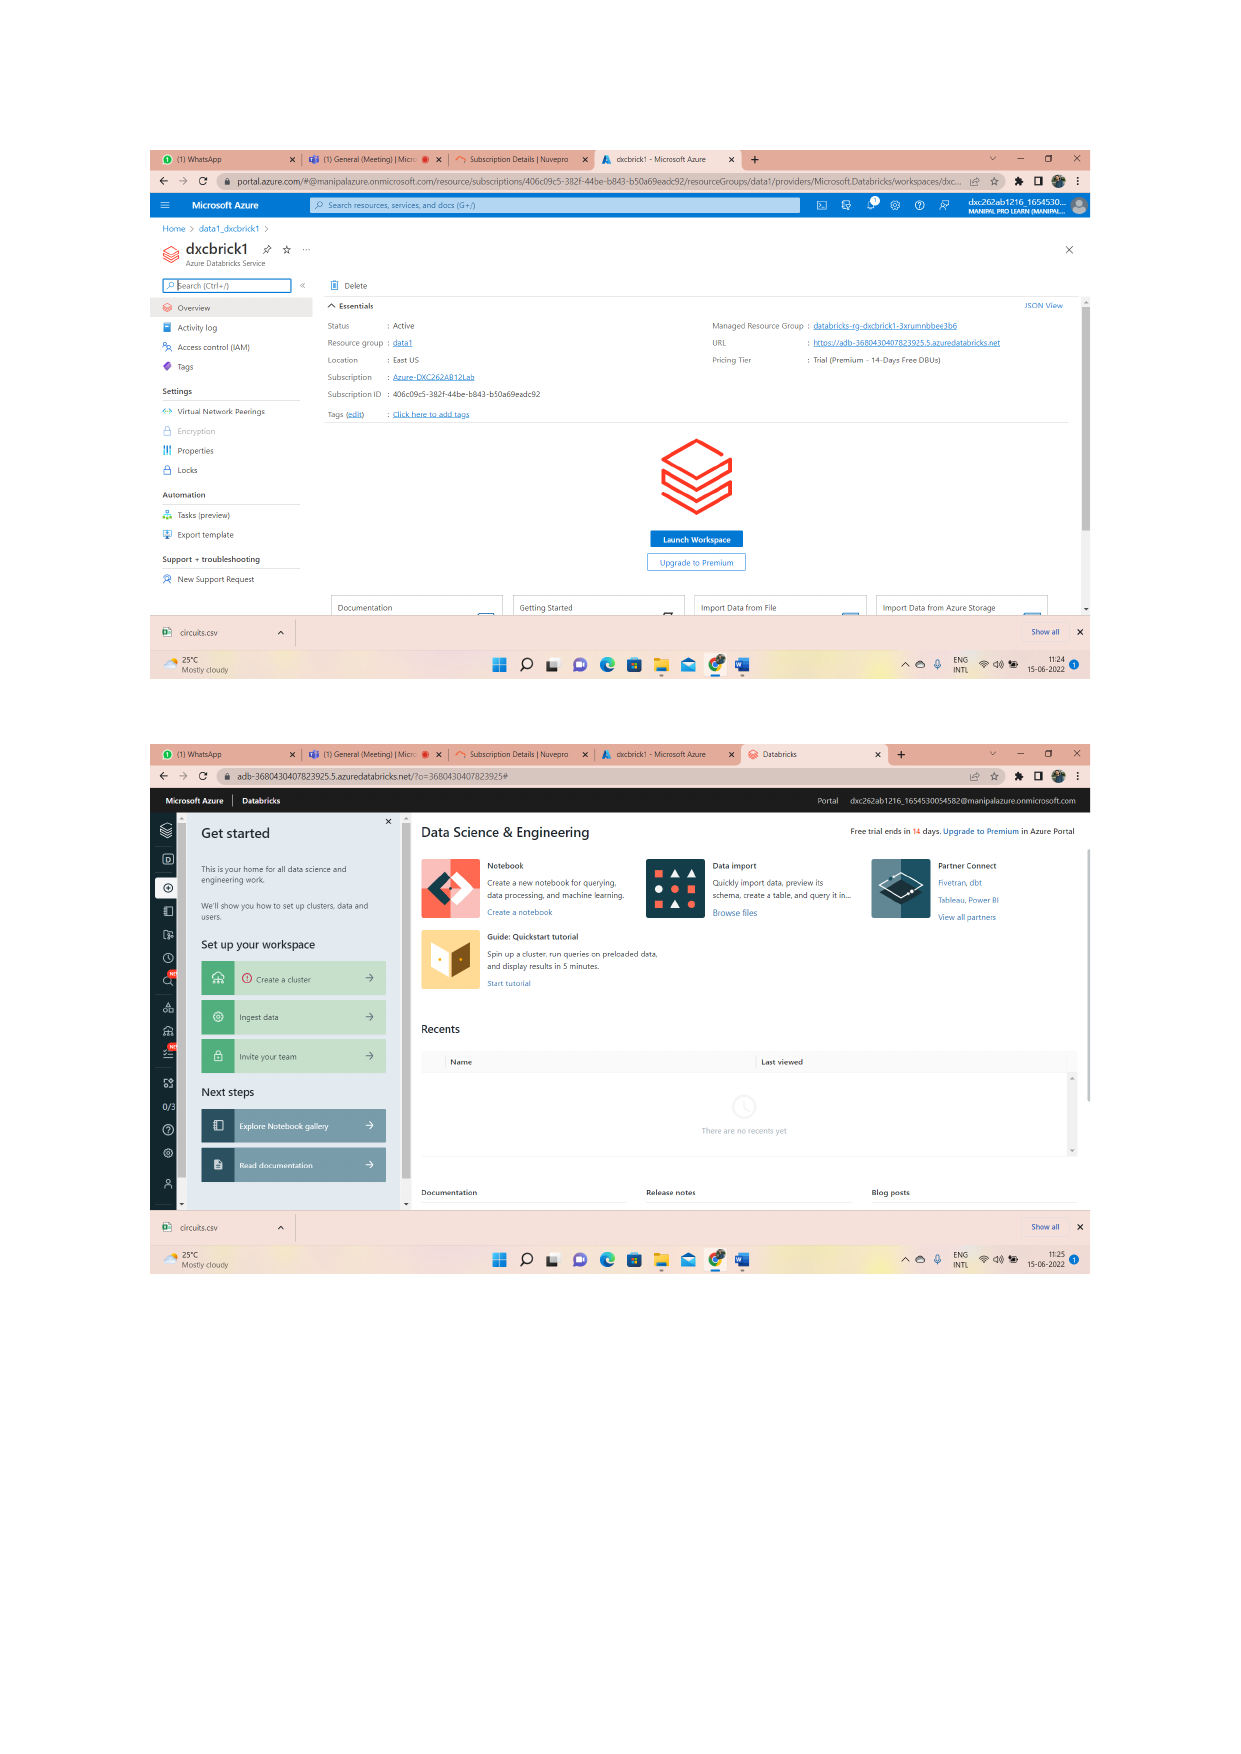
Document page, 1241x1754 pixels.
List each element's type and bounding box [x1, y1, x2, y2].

picture [150, 744, 1091, 1274]
picture [150, 150, 1091, 679]
